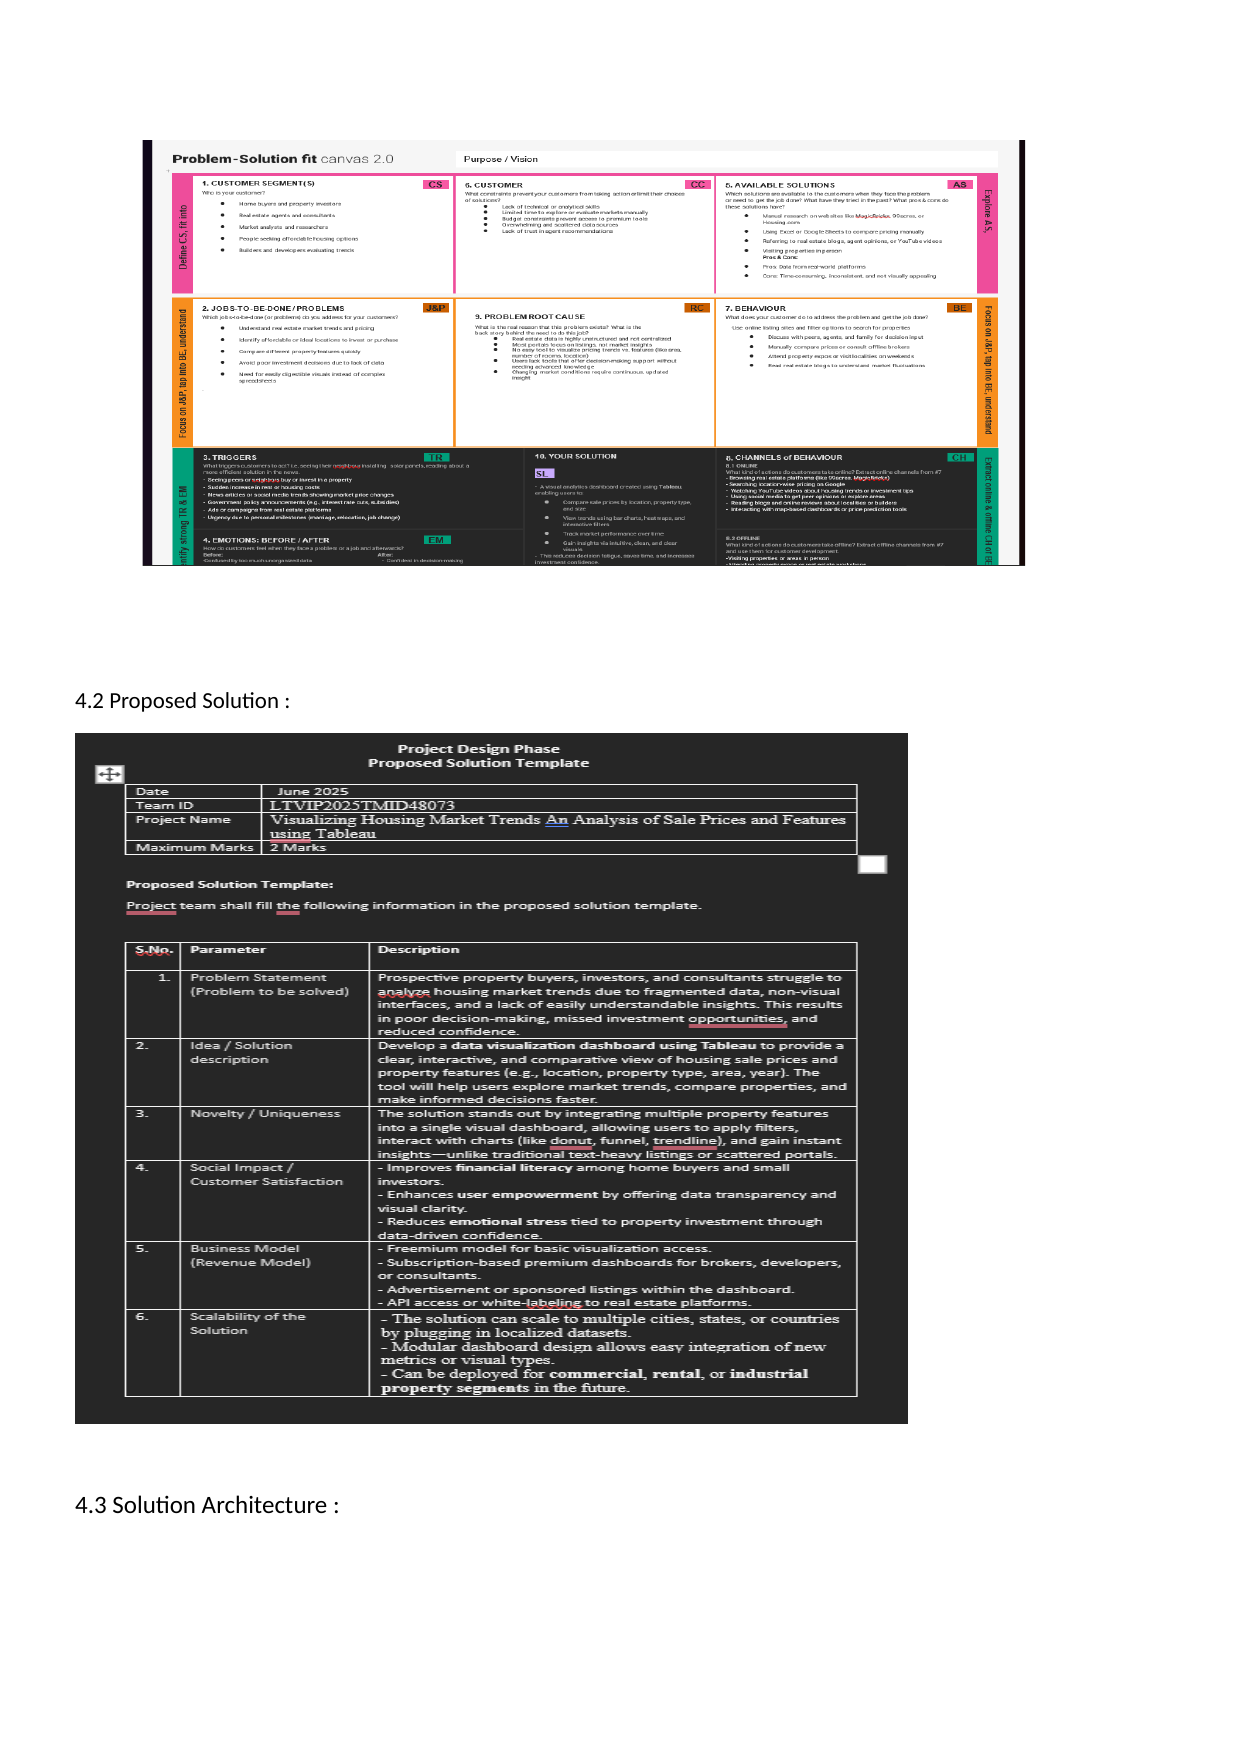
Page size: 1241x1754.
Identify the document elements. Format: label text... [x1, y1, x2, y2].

picture [142, 140, 1025, 566]
text 4.3 Solution Architecture : [75, 1489, 1165, 1520]
picture [75, 733, 908, 1424]
text 4.2 Proposed Solution : [75, 687, 1165, 714]
